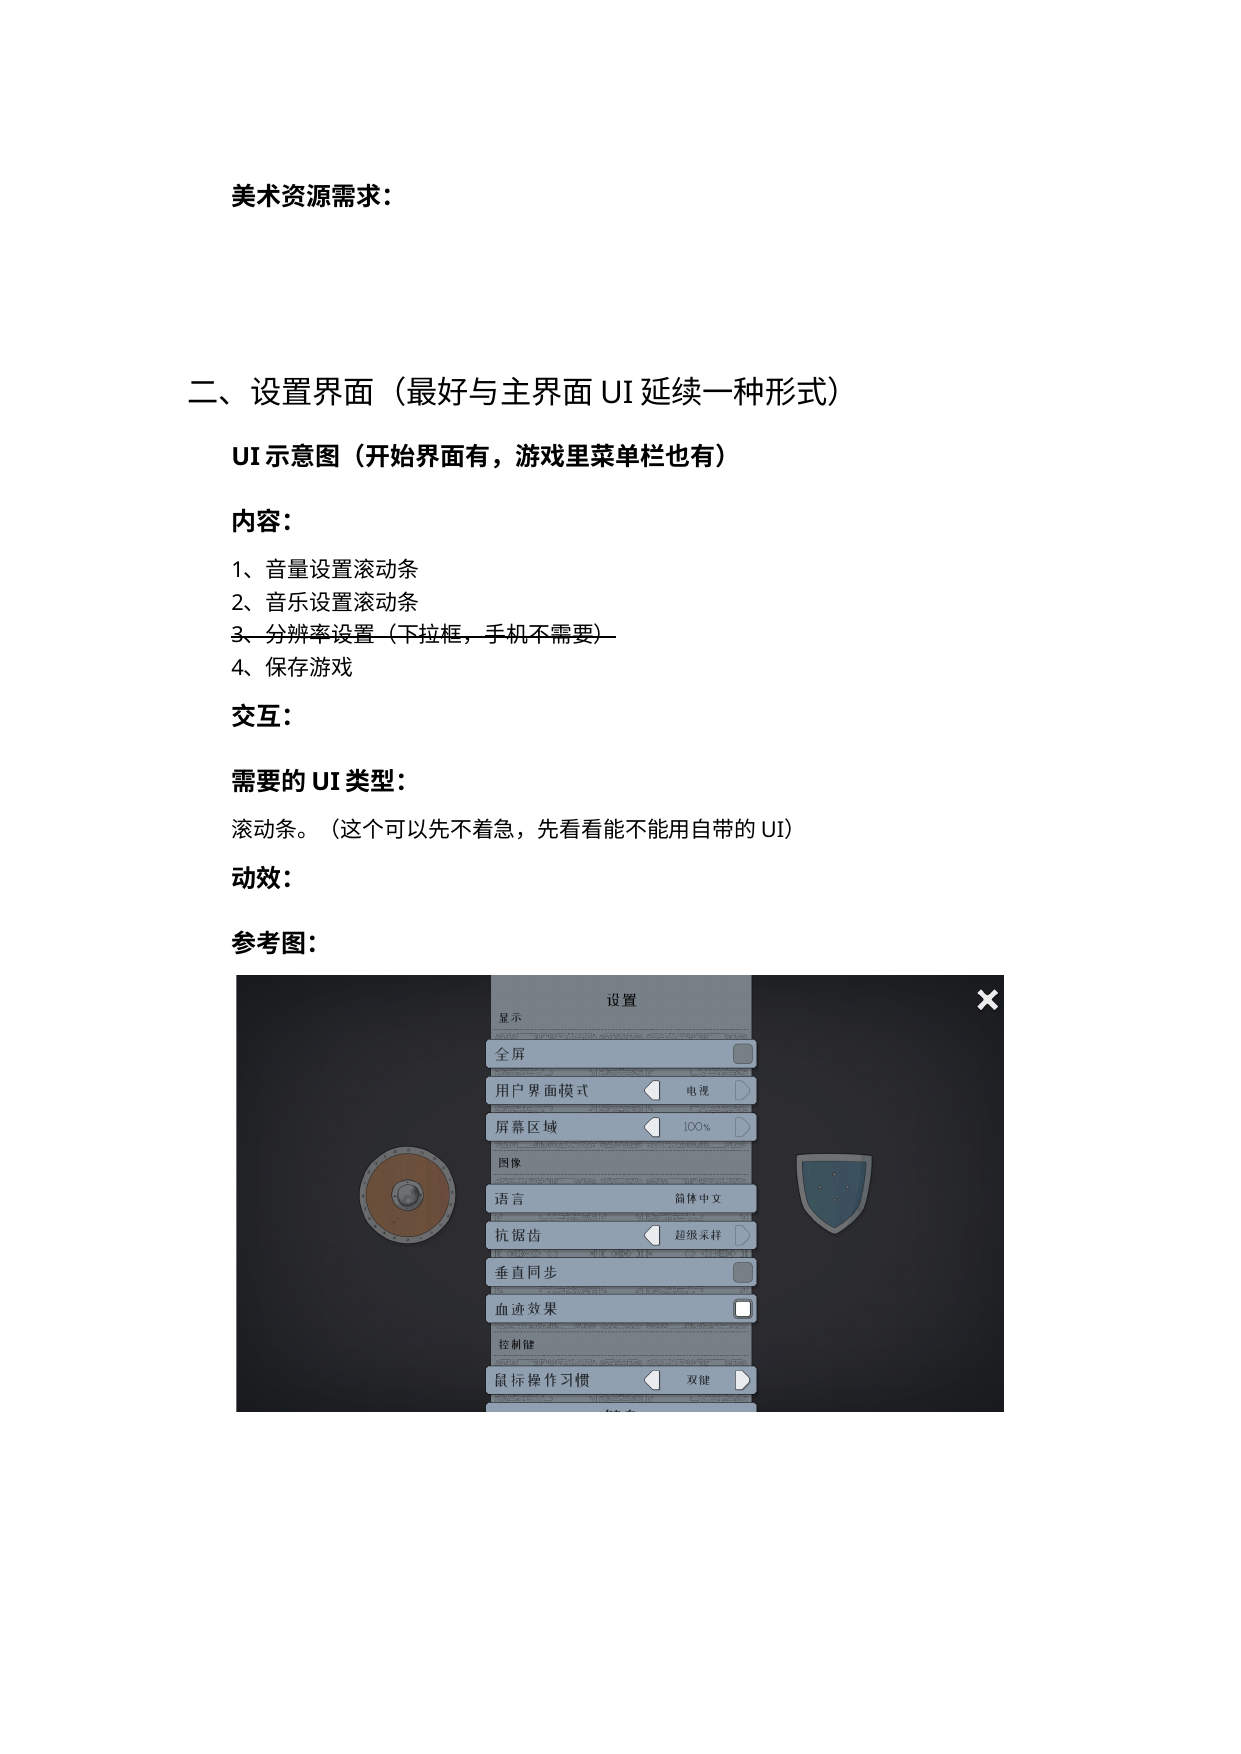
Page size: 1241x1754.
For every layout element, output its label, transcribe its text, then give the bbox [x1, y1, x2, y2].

text 美术资源需求： [187, 162, 1053, 227]
text 交互： [187, 682, 1053, 747]
text 3、分辨率设置（下拉框，手机不需要） [187, 617, 1053, 649]
text 1、音量设置滚动条 [187, 552, 1053, 584]
text 参考图： [187, 909, 1053, 974]
text 4、保存游戏 [187, 649, 1053, 682]
text 滚动条。（这个可以先不着急，先看看能不能用自带的UI） [187, 812, 1053, 844]
text 2、音乐设置滚动条 [187, 584, 1053, 617]
text 动效： [187, 844, 1053, 909]
text 需要的UI类型： [187, 747, 1053, 812]
text UI示意图（开始界面有，游戏里菜单栏也有） [187, 422, 1053, 487]
text 内容： [187, 487, 1053, 552]
picture [236, 974, 1004, 1412]
text 二、设置界面（最好与主界面UI延续一种形式） [187, 357, 1053, 422]
